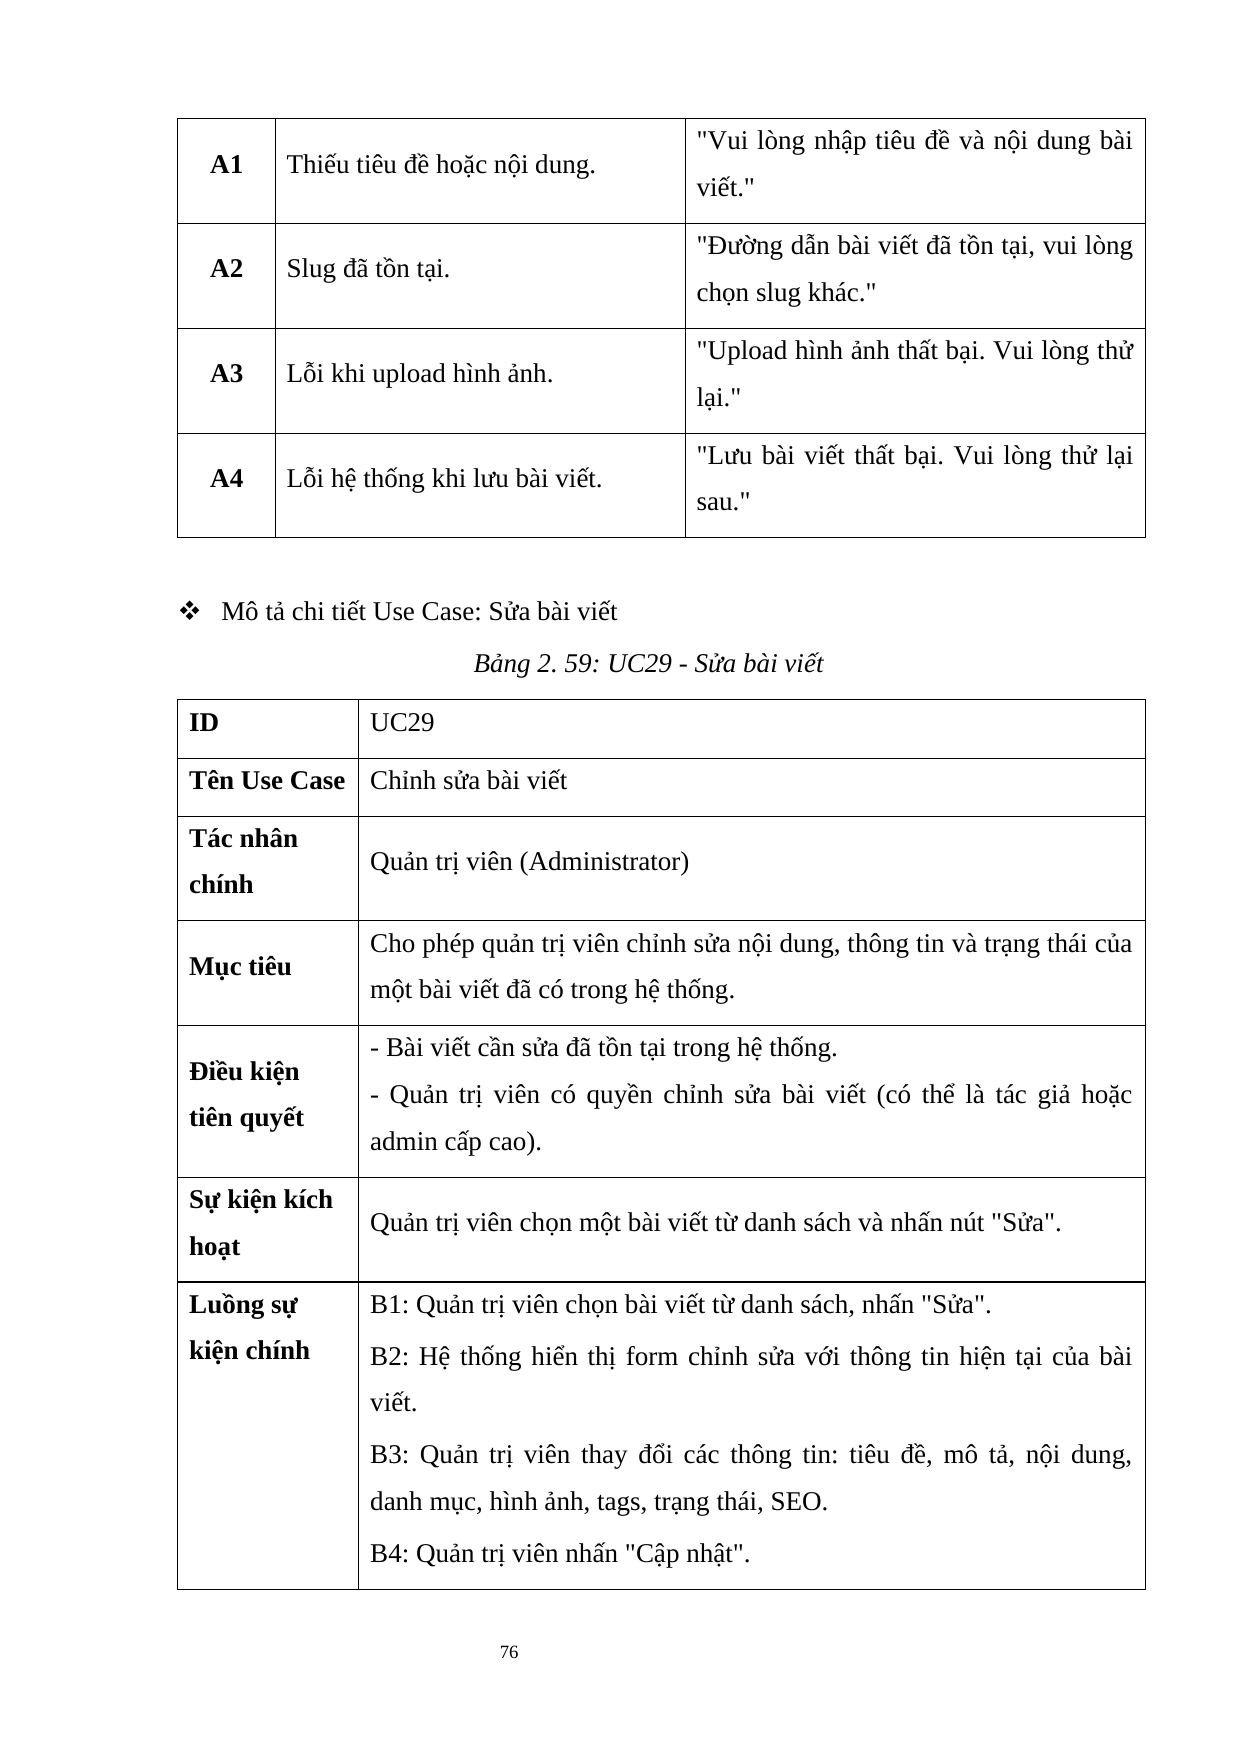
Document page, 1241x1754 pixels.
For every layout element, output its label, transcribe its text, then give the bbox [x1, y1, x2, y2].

table_cell Thiếu tiêu đề hoặc nội dung. [276, 119, 685, 223]
table_cell "Đường dẫn bài viết đã tồn tại, vui lòng chọn slug khác." [686, 224, 1145, 328]
table_cell Mục tiêu [178, 921, 358, 1025]
table_cell "Vui lòng nhập tiêu đề và nội dung bài viết." [686, 119, 1145, 223]
list Mô tả chi tiết Use Case: Sửa bài viết [177, 595, 1122, 627]
table_cell A2 [178, 224, 275, 328]
table_header UC29 [359, 700, 1145, 757]
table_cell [359, 1283, 1145, 1588]
table_cell Slug đã tồn tại. [276, 224, 685, 328]
table_cell Luồng sự kiện chính [178, 1283, 358, 1588]
table_cell Lỗi khi upload hình ảnh. [276, 329, 685, 432]
table_cell Quản trị viên chọn một bài viết từ danh sách và nhấn nút "Sửa". [359, 1178, 1145, 1281]
list Bảng 2. 59: UC29 - Sửa bài viết [177, 647, 1122, 679]
table_cell Tác nhân chính [178, 817, 358, 920]
table_cell A3 [178, 329, 275, 432]
table_cell - Bài viết cần sửa đã tồn tại trong hệ thống. - Quản trị viên có quyền chỉnh sửa bài viết (có thể là tác giả hoặc admin cấp cao). [359, 1026, 1145, 1177]
table_cell Điều kiện tiên quyết [178, 1026, 358, 1177]
table_header ID [178, 700, 358, 757]
table_cell Lỗi hệ thống khi lưu bài viết. [276, 434, 685, 537]
table_cell A4 [178, 434, 275, 537]
table_cell Quản trị viên (Administrator) [359, 817, 1145, 920]
table_cell "Upload hình ảnh thất bại. Vui lòng thử lại." [686, 329, 1145, 432]
table_cell "Lưu bài viết thất bại. Vui lòng thử lại sau." [686, 434, 1145, 537]
table_cell Tên Use Case [178, 759, 358, 816]
table_cell Chỉnh sửa bài viết [359, 759, 1145, 816]
table_cell A1 [178, 119, 275, 223]
table_cell Cho phép quản trị viên chỉnh sửa nội dung, thông tin và trạng thái của một bài viết đã có trong hệ thống. [359, 921, 1145, 1025]
table_cell Sự kiện kích hoạt [178, 1178, 358, 1281]
